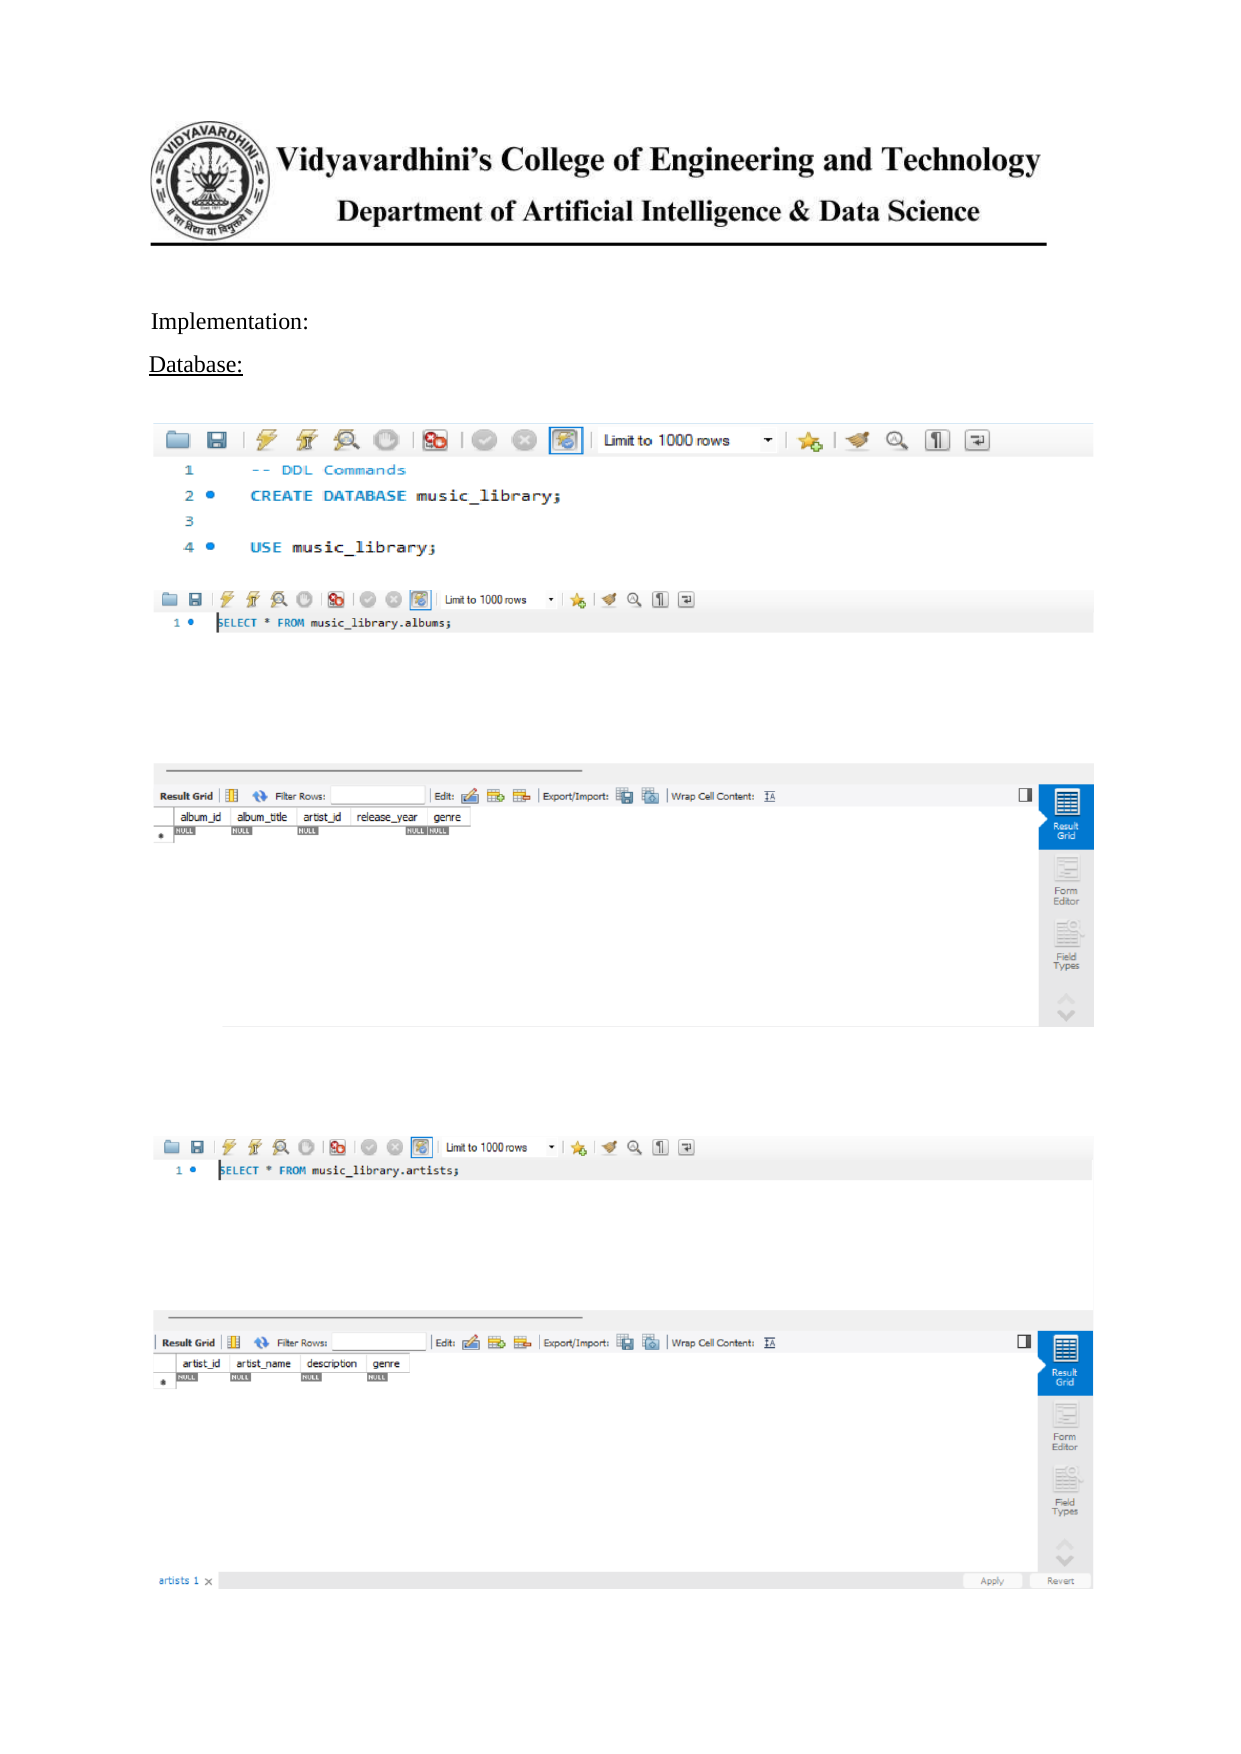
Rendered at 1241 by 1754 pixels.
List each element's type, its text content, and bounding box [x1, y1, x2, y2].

picture [153, 590, 1094, 1027]
picture [153, 1136, 1094, 1589]
picture [150, 121, 1047, 249]
text Database: [148, 350, 1090, 378]
picture [153, 423, 1094, 563]
text Implementation: [151, 307, 1090, 335]
